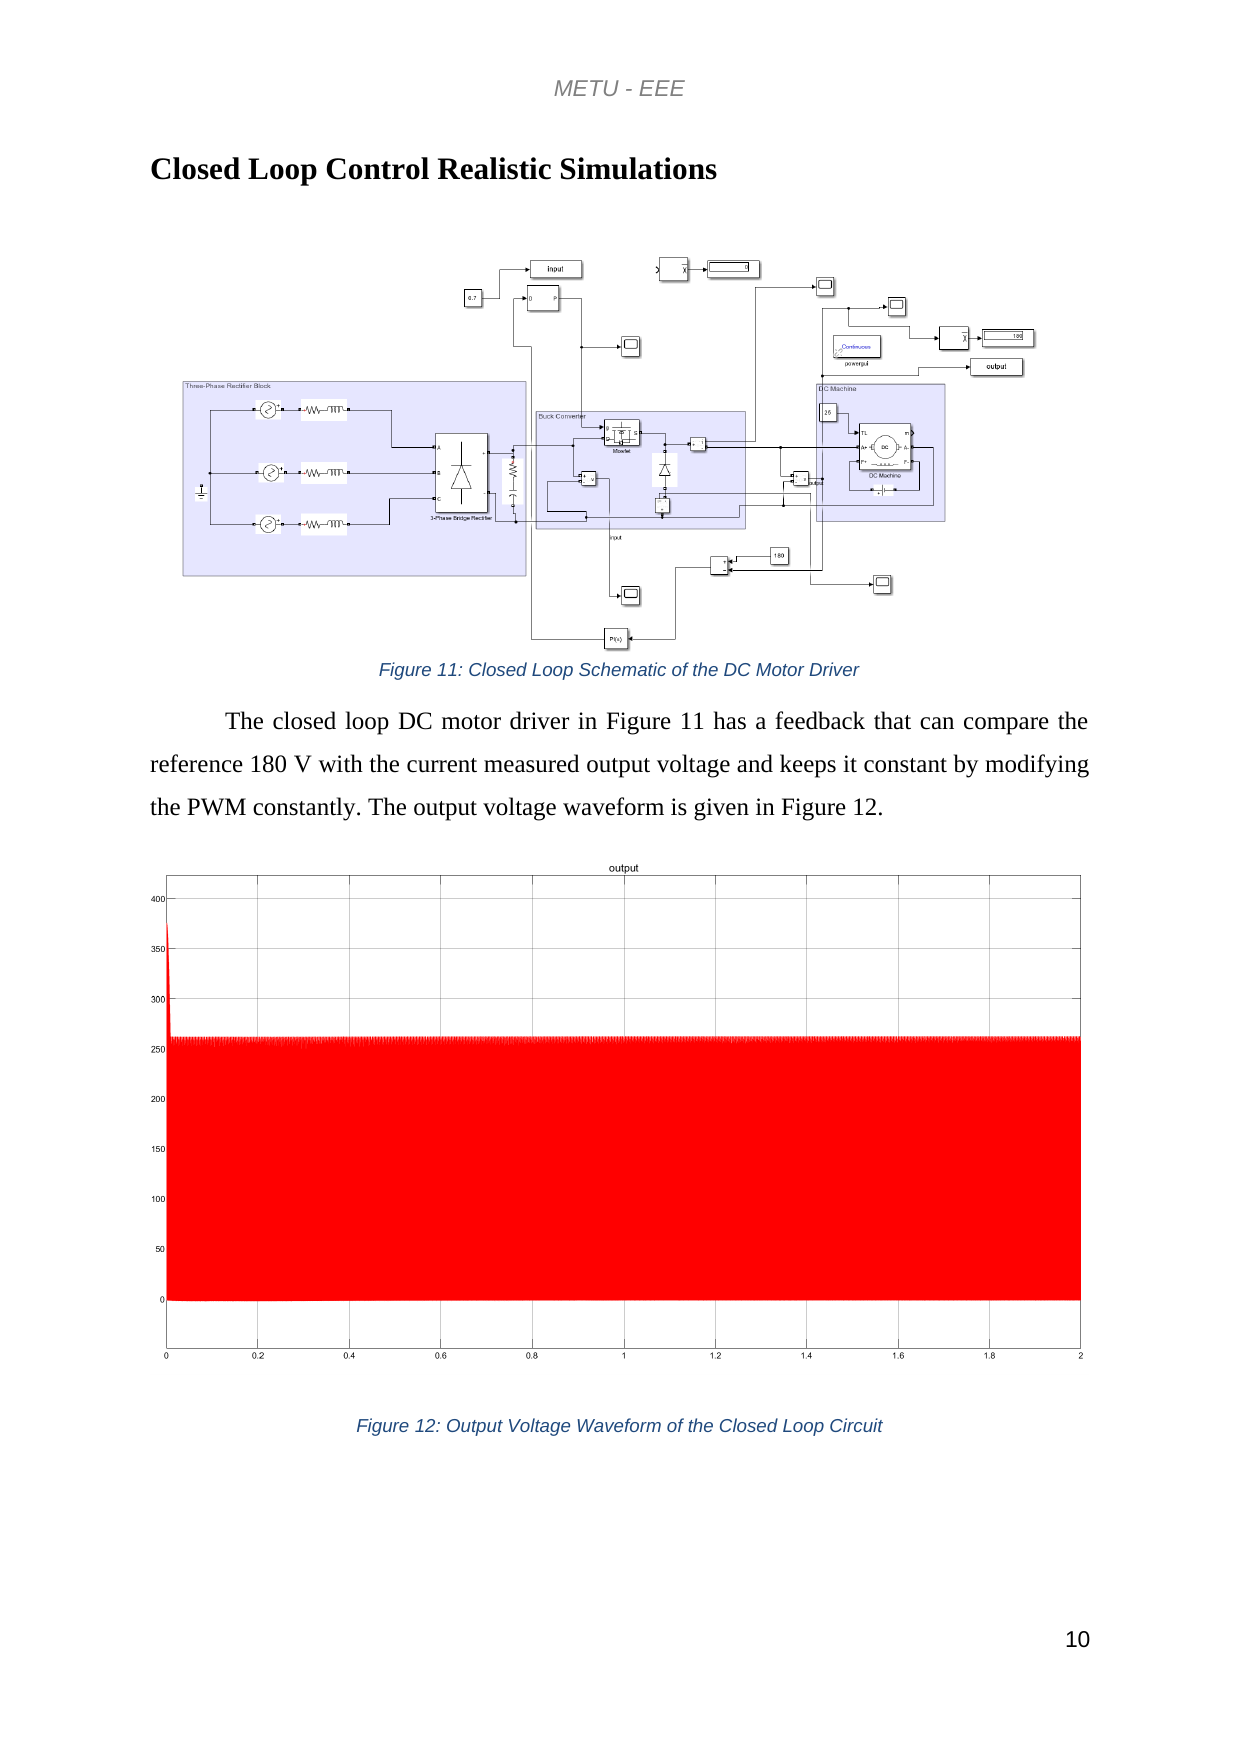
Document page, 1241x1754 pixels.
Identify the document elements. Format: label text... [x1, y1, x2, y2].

subtitle Closed Loop Control Realistic Simulations [150, 150, 1090, 186]
text Figure 12: Output Voltage Waveform of the Closed Loop Circuit [150, 1415, 1090, 1436]
picture [150, 860, 1091, 1377]
text The closed loop DC motor driver in Figure 11 has a feedback that can compare the reference 180 V with the current measured output voltage and keeps it constant by modifying the PWM constantly. The output voltage waveform is given in Figure 12. [150, 706, 1090, 821]
picture [150, 207, 1091, 673]
